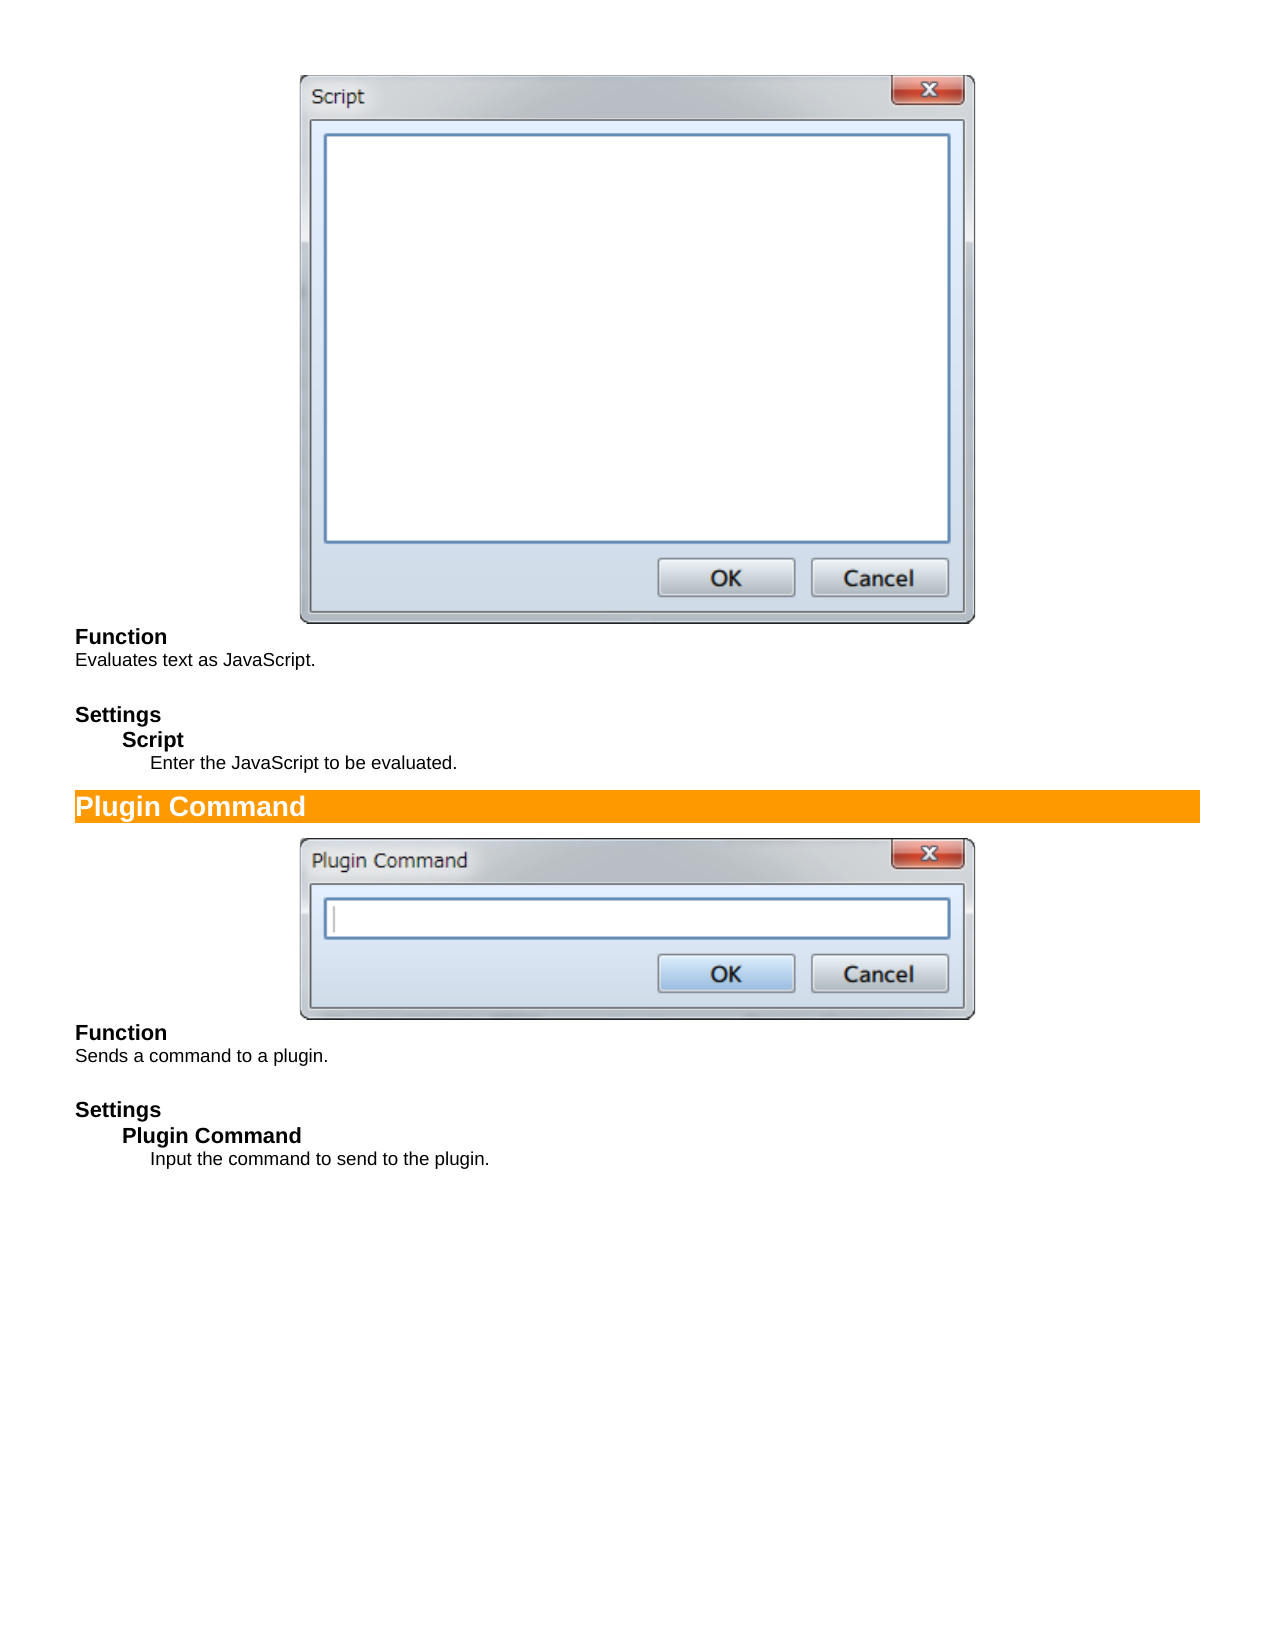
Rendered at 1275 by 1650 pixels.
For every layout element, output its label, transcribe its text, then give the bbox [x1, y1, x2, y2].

picture [299, 838, 976, 1020]
text Settings [75, 702, 1200, 727]
text Function [75, 624, 1200, 649]
text Plugin Command [122, 1123, 1200, 1148]
text Function [75, 1019, 1200, 1044]
text Settings [75, 1097, 1200, 1123]
text Sends a command to a plugin. [75, 1044, 1200, 1066]
text Input the command to send to the plugin. [150, 1148, 1200, 1169]
text Enter the JavaScript to be evaluated. [150, 752, 1200, 774]
text Evaluates text as JavaScript. [75, 649, 1200, 671]
text Plugin Command [75, 790, 1200, 823]
text Script [122, 727, 1200, 752]
picture [299, 75, 976, 624]
